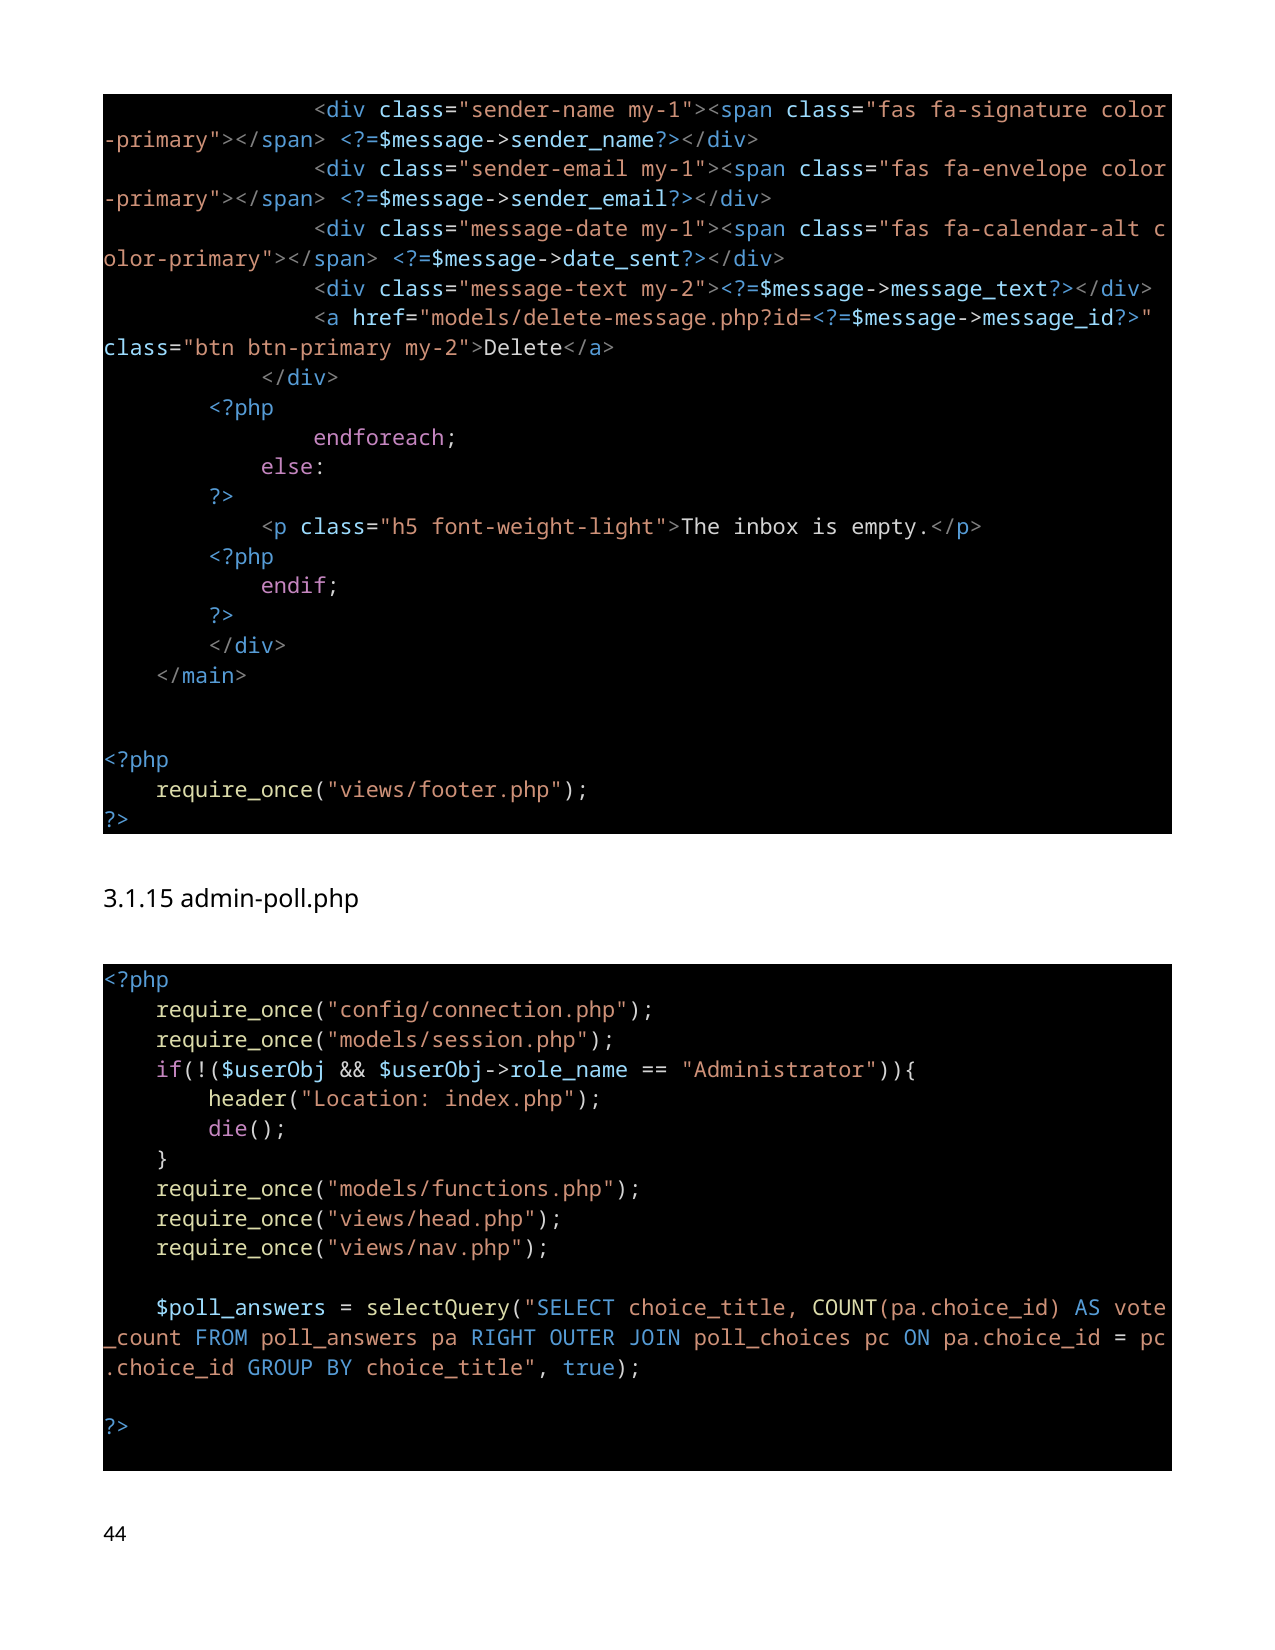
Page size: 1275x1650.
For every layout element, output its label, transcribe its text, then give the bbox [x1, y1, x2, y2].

text require_once("models/functions.php"); [103, 1173, 1172, 1203]
text } [103, 1143, 1172, 1173]
text require_once("config/connection.php"); [103, 994, 1172, 1024]
text <?php [103, 744, 1172, 774]
text ?> [103, 804, 1172, 834]
text <p class="h5 font-weight-light">The inbox is empty.</p> [103, 511, 1172, 541]
text <a href="models/delete-message.php?id=<?=$message->message_id?>" class="btn btn-primary my-2">Delete</a> [103, 302, 1172, 362]
text <div class="message-text my-2"><?=$message->message_text?></div> [103, 272, 1172, 302]
text <div class="message-date my-1"><span class="fas fa-calendar-alt color-primary"></span> <?=$message->date_sent?></div> [103, 213, 1172, 272]
text </main> [103, 660, 1172, 689]
text require_once("models/session.php"); [103, 1024, 1172, 1054]
text </div> [103, 630, 1172, 660]
text ?> [103, 1411, 1172, 1441]
subtitle 3.1.15 admin-poll.php [103, 881, 1172, 915]
text ?> [103, 600, 1172, 630]
text </div> [103, 362, 1172, 392]
text <div class="sender-name my-1"><span class="fas fa-signature color-primary"></span> <?=$message->sender_name?></div> [103, 94, 1172, 153]
text <?php [103, 392, 1172, 421]
text require_once("views/head.php"); [103, 1203, 1172, 1232]
text else: [103, 451, 1172, 481]
text require_once("views/nav.php"); [103, 1232, 1172, 1262]
text endforeach; [103, 421, 1172, 451]
text ?> [103, 481, 1172, 511]
text endif; [103, 570, 1172, 600]
text header("Location: index.php"); [103, 1083, 1172, 1113]
text <div class="sender-email my-1"><span class="fas fa-envelope color-primary"></span> <?=$message->sender_email?></div> [103, 153, 1172, 213]
text die(); [103, 1113, 1172, 1143]
text require_once("views/footer.php"); [103, 774, 1172, 804]
text <?php [103, 964, 1172, 994]
text <?php [103, 541, 1172, 570]
text if(!($userObj && $userObj->role_name == "Administrator")){ [103, 1054, 1172, 1083]
text $poll_answers = selectQuery("SELECT choice_title, COUNT(pa.choice_id) AS vote_count FROM poll_answers pa RIGHT OUTER JOIN poll_choices pc ON pa.choice_id = pc.choice_id GROUP BY choice_title", true); [103, 1292, 1172, 1381]
